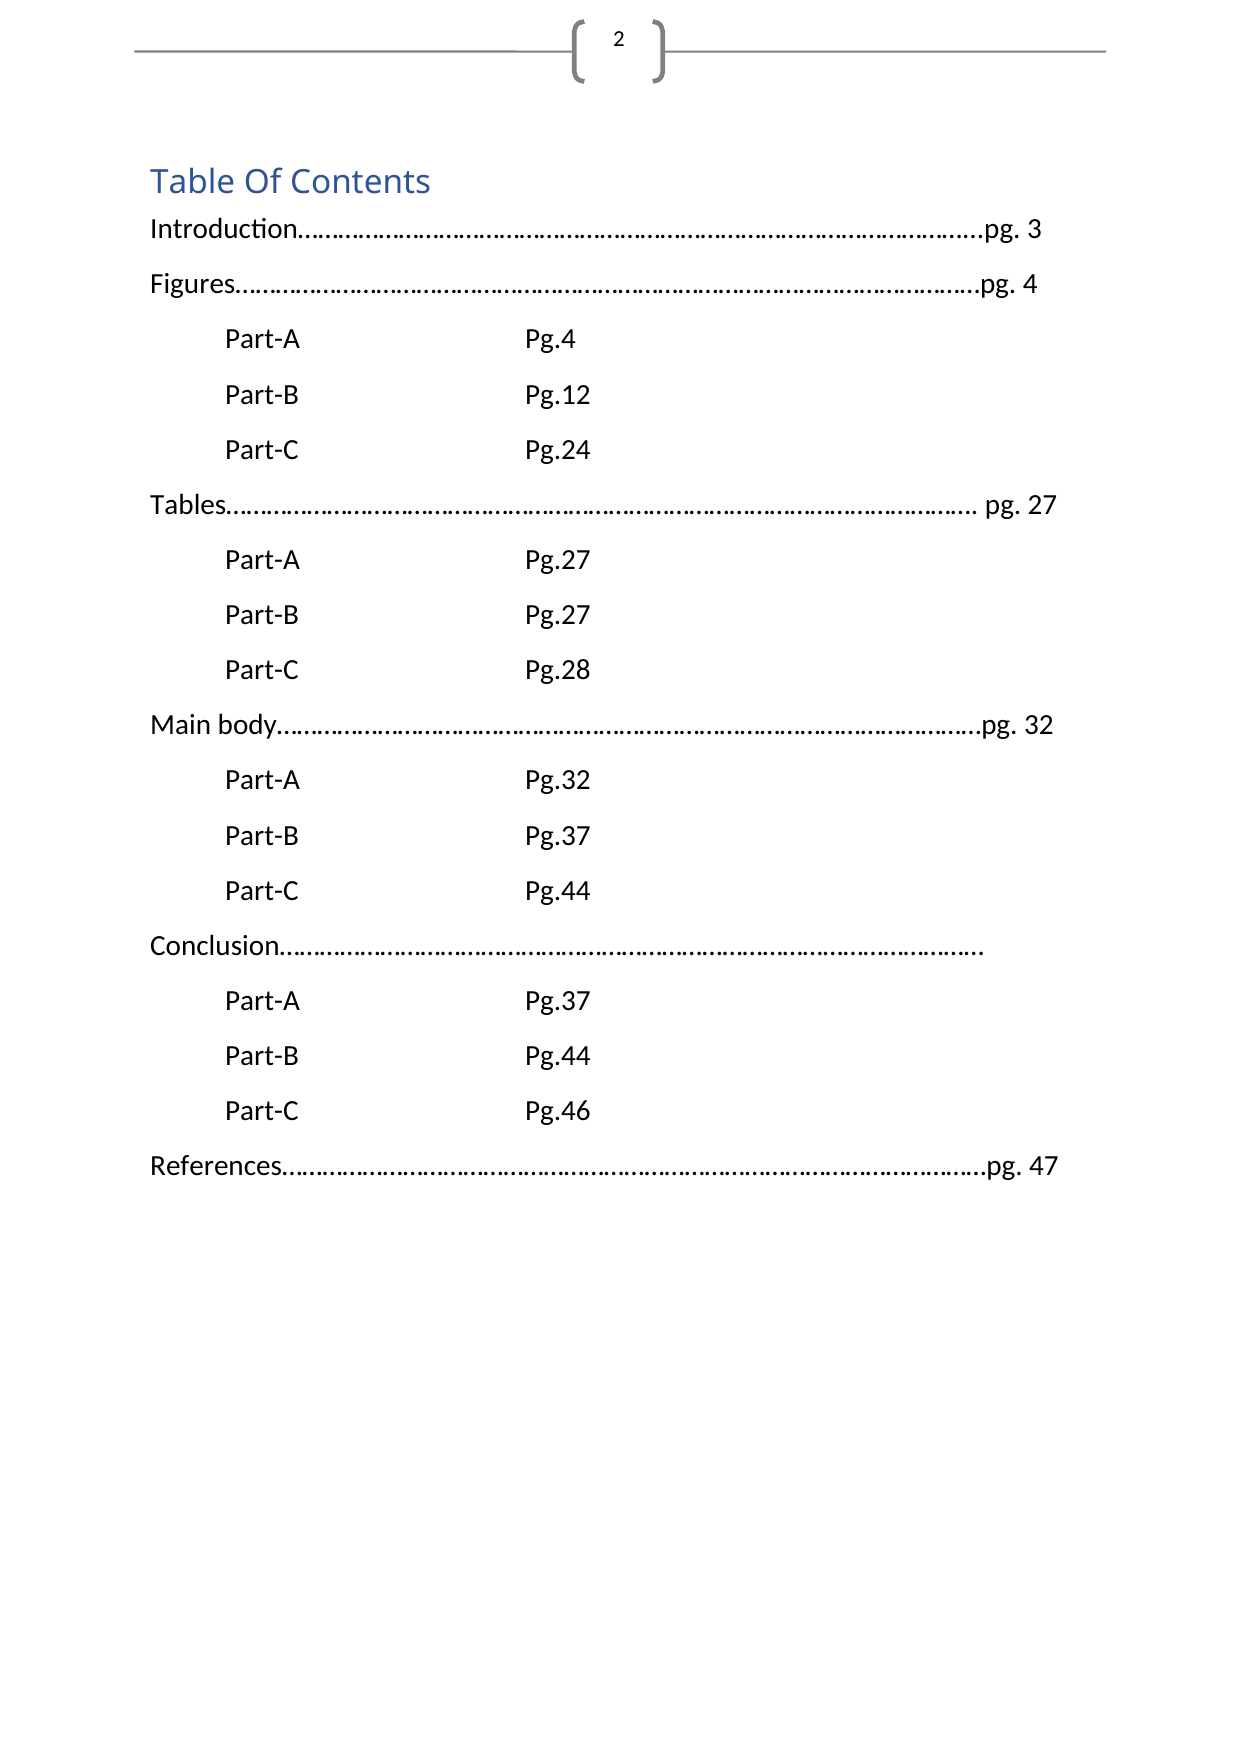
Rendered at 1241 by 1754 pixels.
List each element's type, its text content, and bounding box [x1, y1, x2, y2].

text References……………………………………………………………………………………………pg. 47 [150, 1147, 1090, 1183]
text Part-A Pg.37 [150, 982, 1090, 1017]
text Part-B Pg.44 [150, 1037, 1090, 1073]
text Part-A Pg.27 [150, 541, 1090, 577]
text Part-A Pg.32 [150, 761, 1090, 797]
text Part-C Pg.46 [150, 1092, 1090, 1128]
text Part-C Pg.24 [150, 431, 1090, 466]
text Part-B Pg.37 [150, 817, 1090, 852]
text Main body……………………………………………………………………………………………pg. 32 [150, 706, 1090, 742]
text Introduction………………………………………………………………………………………...pg. 3 [150, 210, 1090, 246]
text Part-A Pg.4 [150, 321, 1090, 356]
text Part-B Pg.12 [150, 376, 1090, 411]
text Part-C Pg.44 [150, 872, 1090, 907]
text Part-C Pg.28 [150, 651, 1090, 687]
text Part-B Pg.27 [150, 596, 1090, 632]
subtitle Table Of Contents [150, 158, 1090, 204]
text Tables…………………………………………………………………………………………………. pg. 27 [150, 486, 1090, 522]
text Conclusion…………………………………………………………………………………………… [150, 927, 1090, 962]
text Figures…………………………………………………………………………………………………pg. 4 [150, 266, 1090, 301]
